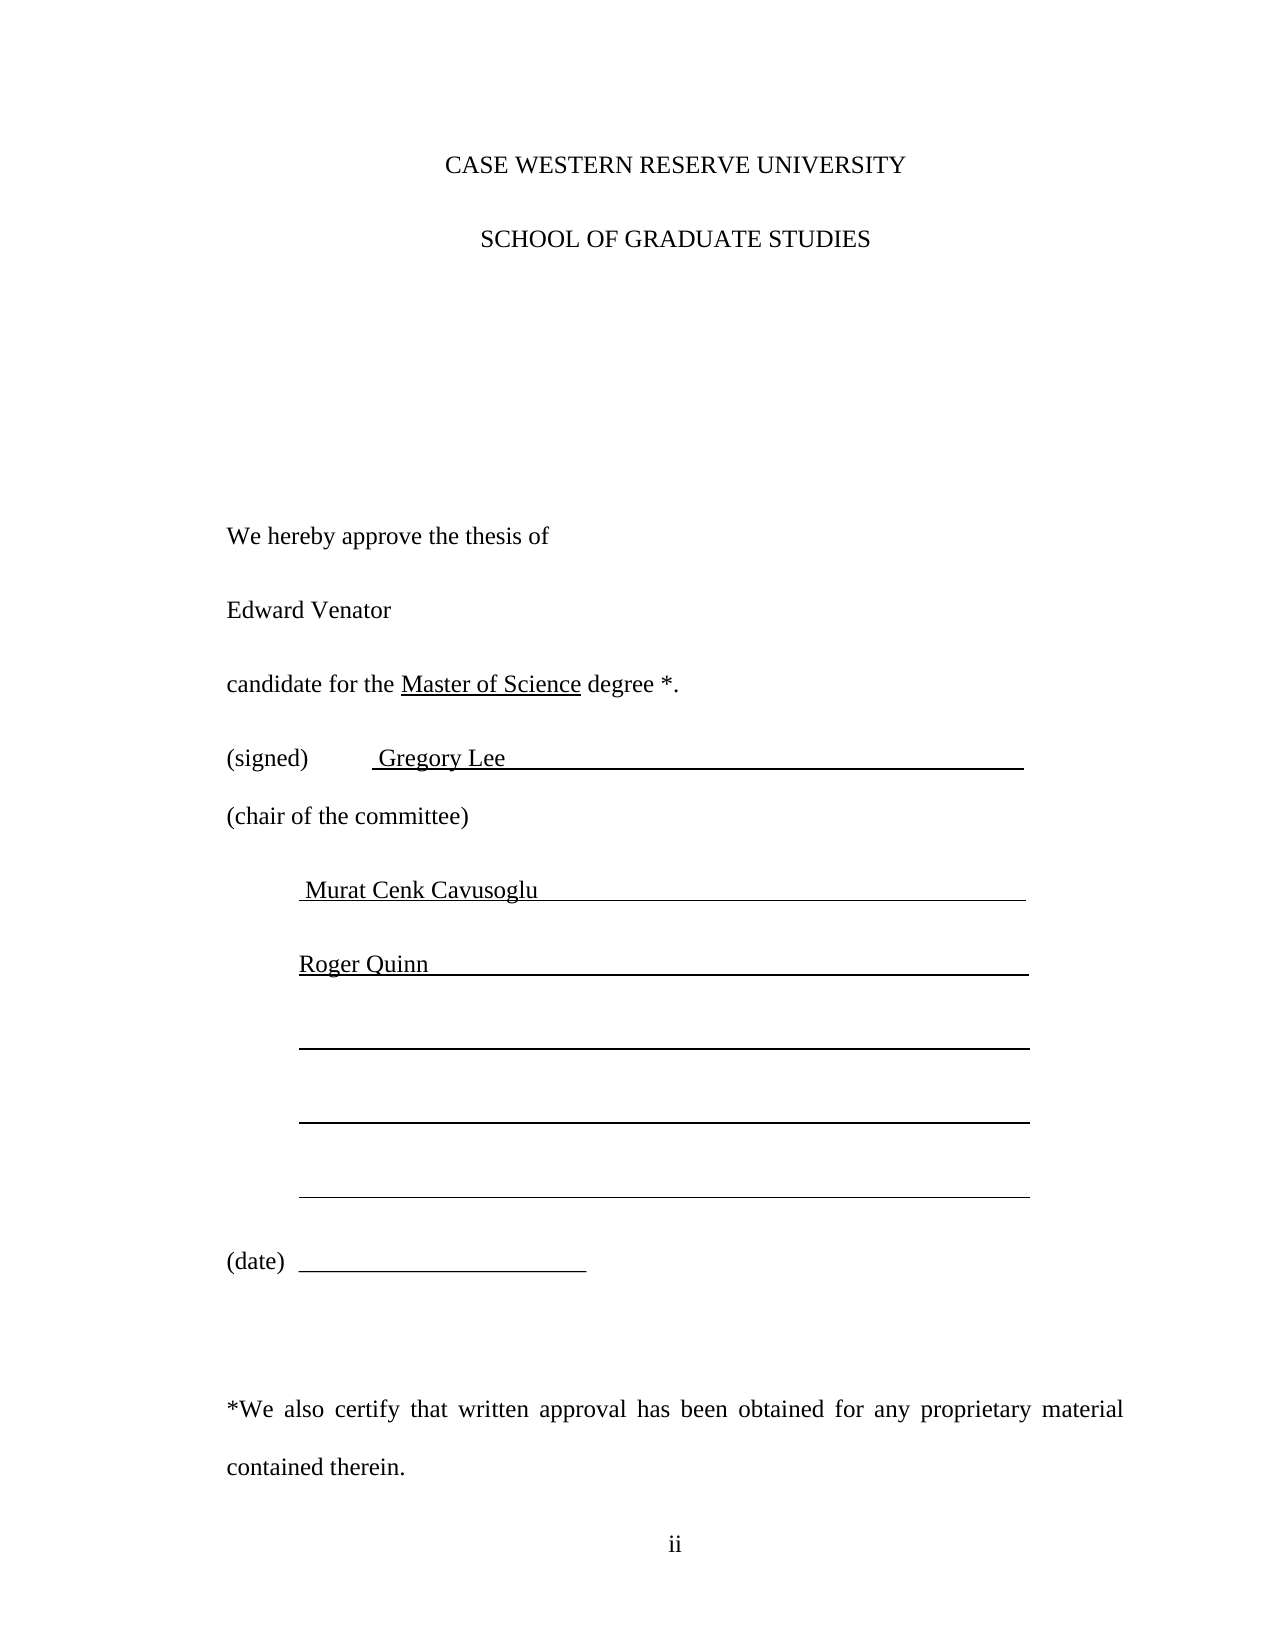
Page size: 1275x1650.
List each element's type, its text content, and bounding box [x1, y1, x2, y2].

text CASE WESTERN RESERVE UNIVERSITY [226, 150, 1125, 179]
text Roger Quinn [226, 949, 1125, 978]
text Edward Venator [226, 595, 1125, 624]
text candidate for the Master of Science degree *. [226, 669, 1125, 698]
text SCHOOL OF GRADUATE STUDIES [226, 224, 1125, 253]
text We hereby approve the thesis of [226, 521, 1125, 549]
text *We also certify that written approval has been obtained for any proprietary material contained therein. [226, 1394, 1125, 1480]
text (signed) Gregory Lee (chair of the committee) [226, 743, 1125, 829]
text Murat Cenk Cavusoglu [226, 875, 1125, 904]
text (date) _______________________ [226, 1246, 1125, 1274]
